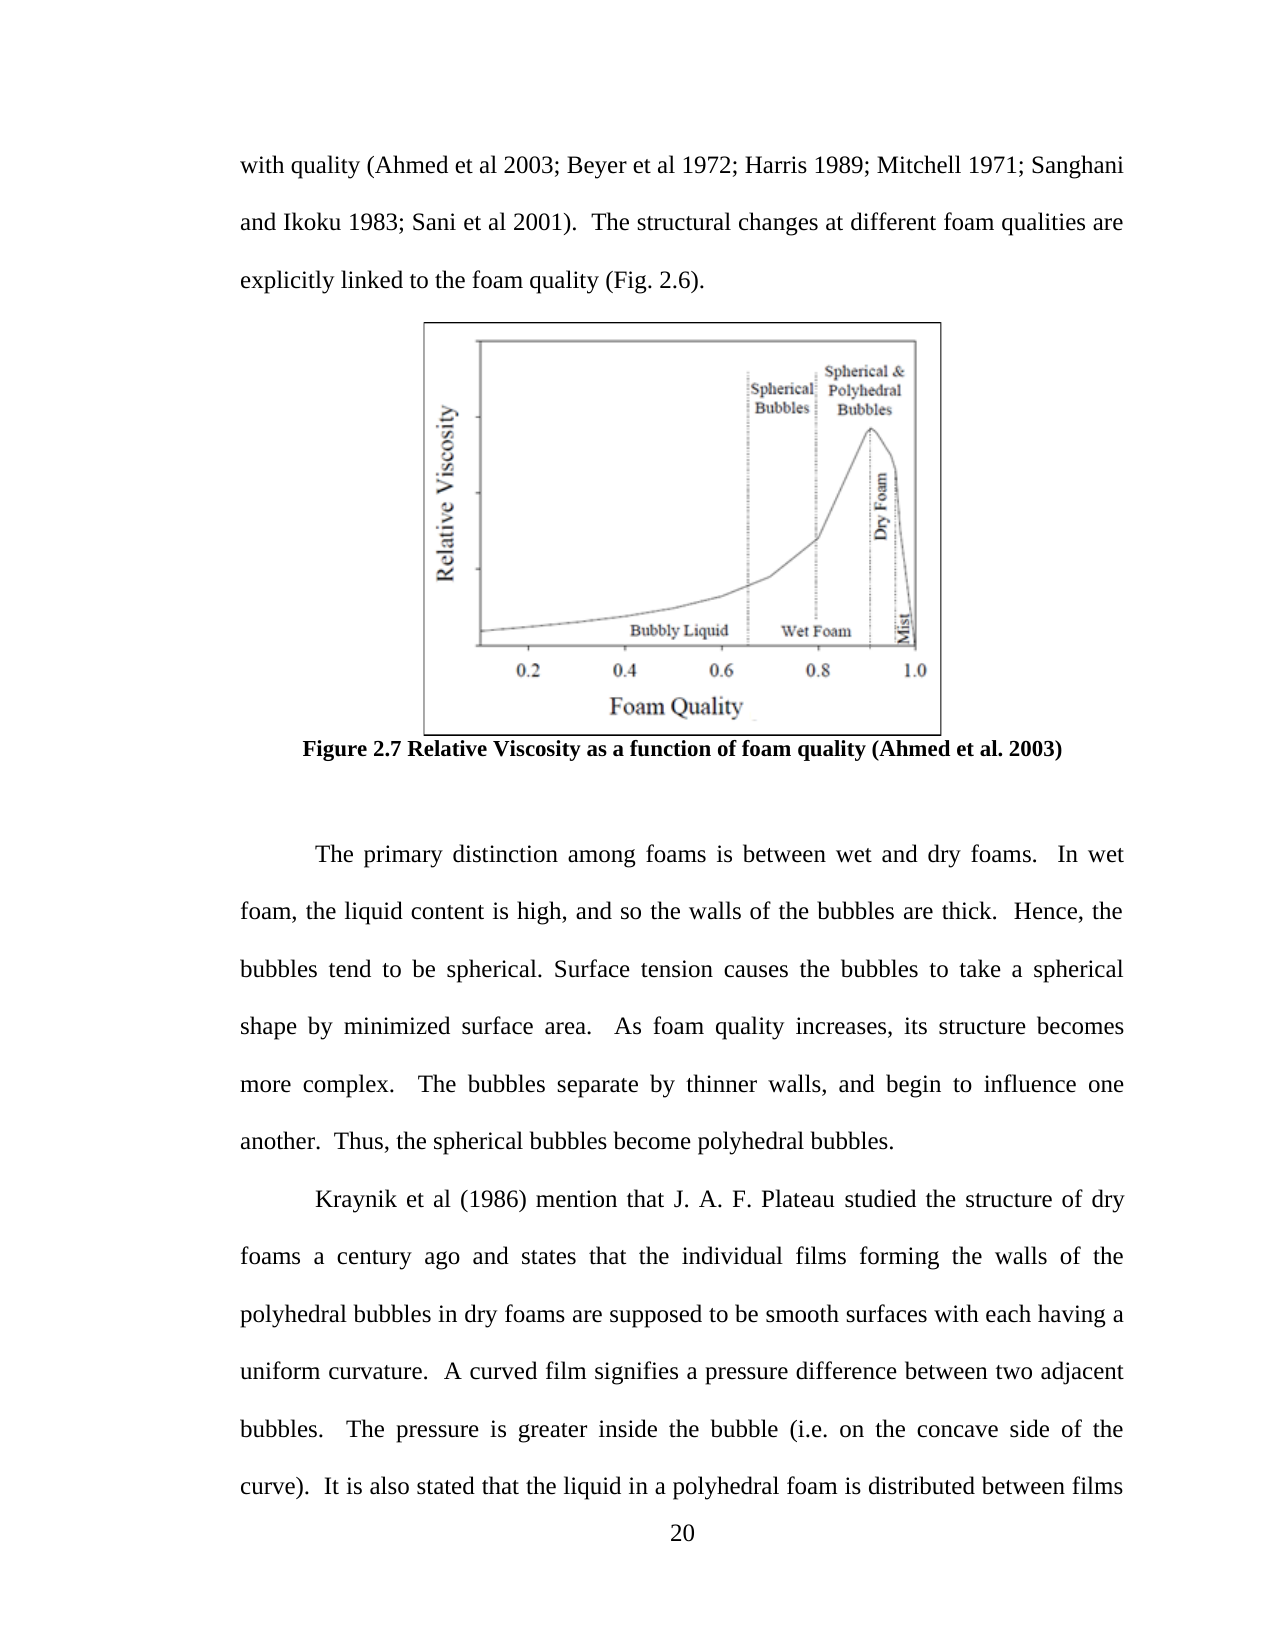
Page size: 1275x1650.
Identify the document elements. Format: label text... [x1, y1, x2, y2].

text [240, 1184, 1125, 1500]
picture [423, 322, 942, 736]
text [240, 150, 1125, 294]
text The primary distinction among foams is between wet and dry foams. In wet foam, the liquid content is high, and so the walls of the bubbles are thick. Hence, the bubbles tend to be spherical. Surface tension causes the bubbles to take a spherical shape by minimized surface area. As foam quality increases, its structure becomes more complex. The bubbles separate by thinner walls, and begin to influence one another. Thus, the spherical bubbles become polyhedral bubbles. [240, 839, 1125, 1155]
